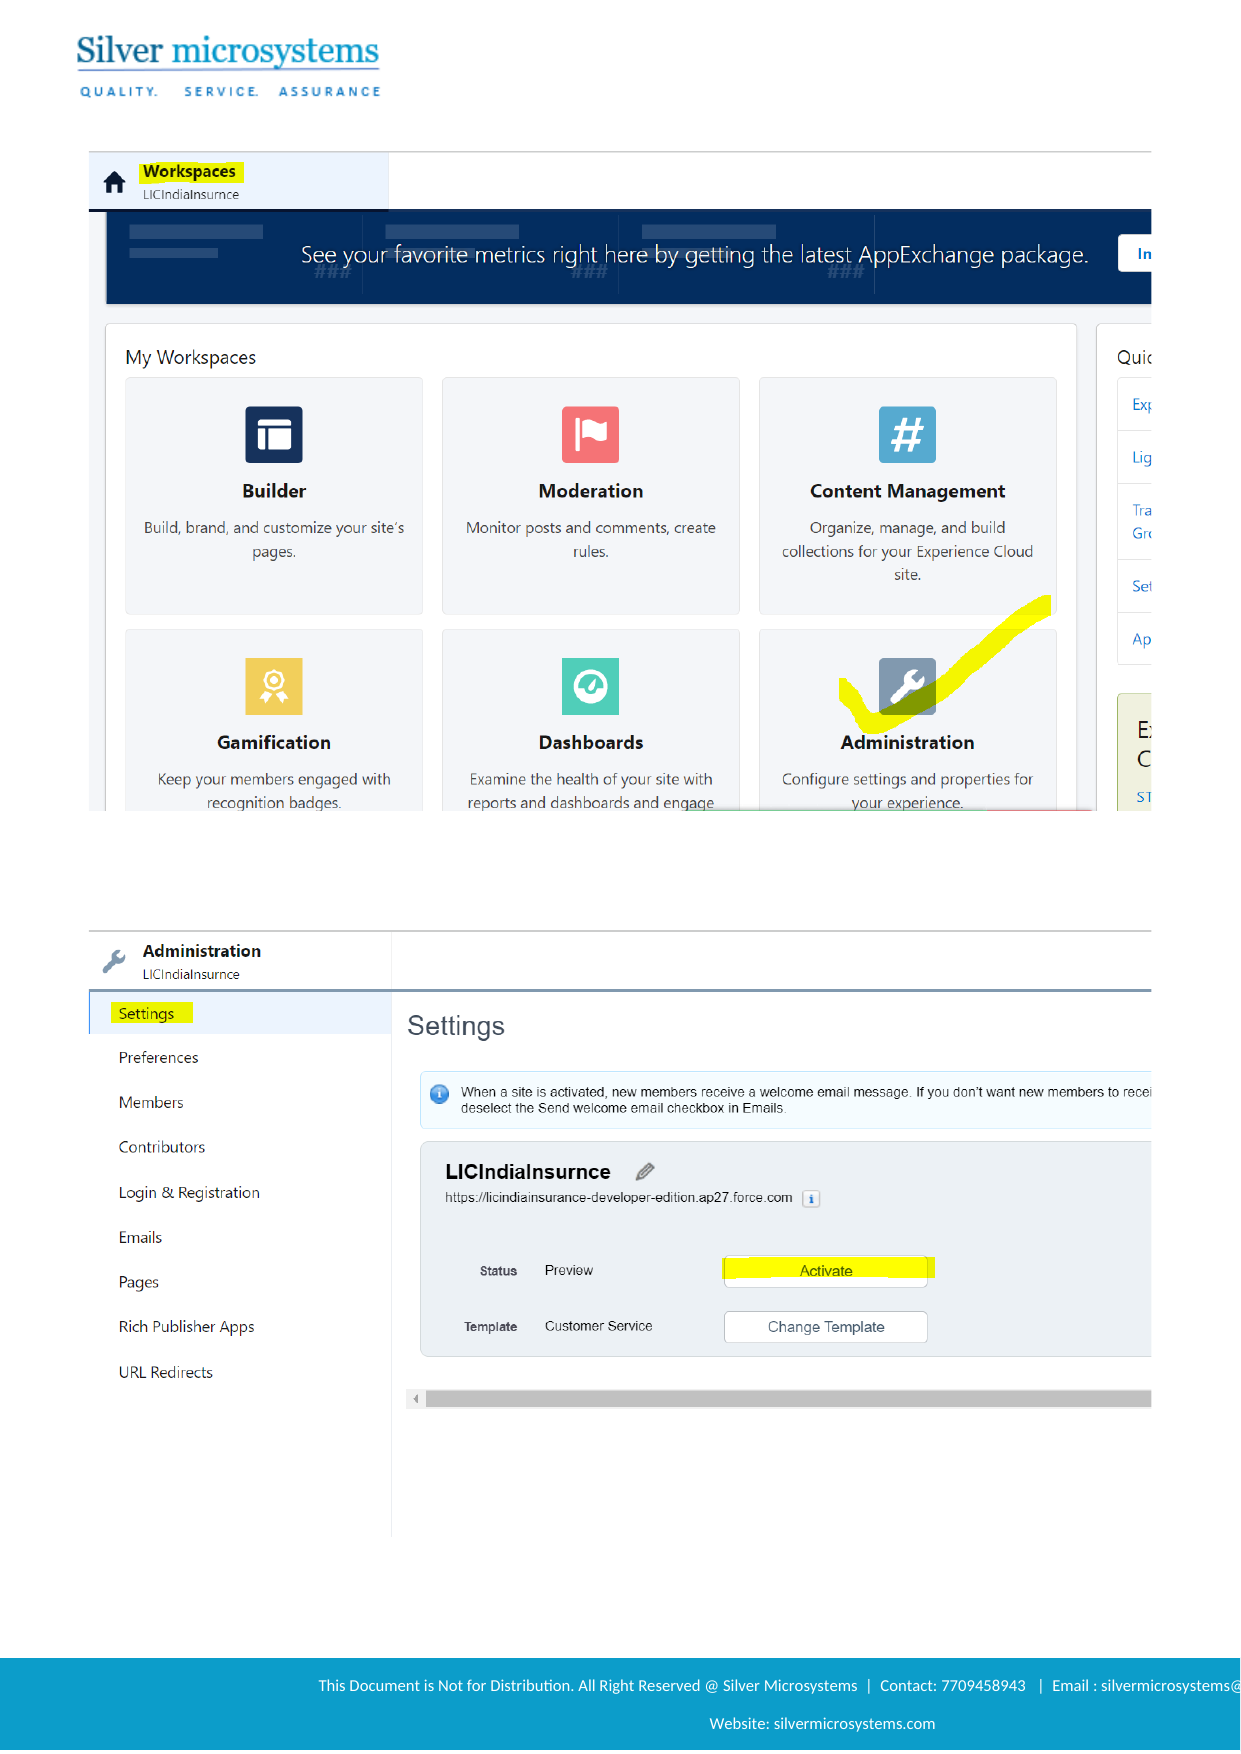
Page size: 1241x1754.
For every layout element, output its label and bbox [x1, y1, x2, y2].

picture [69, 31, 386, 100]
picture [88, 150, 1152, 811]
picture [88, 926, 1152, 1537]
